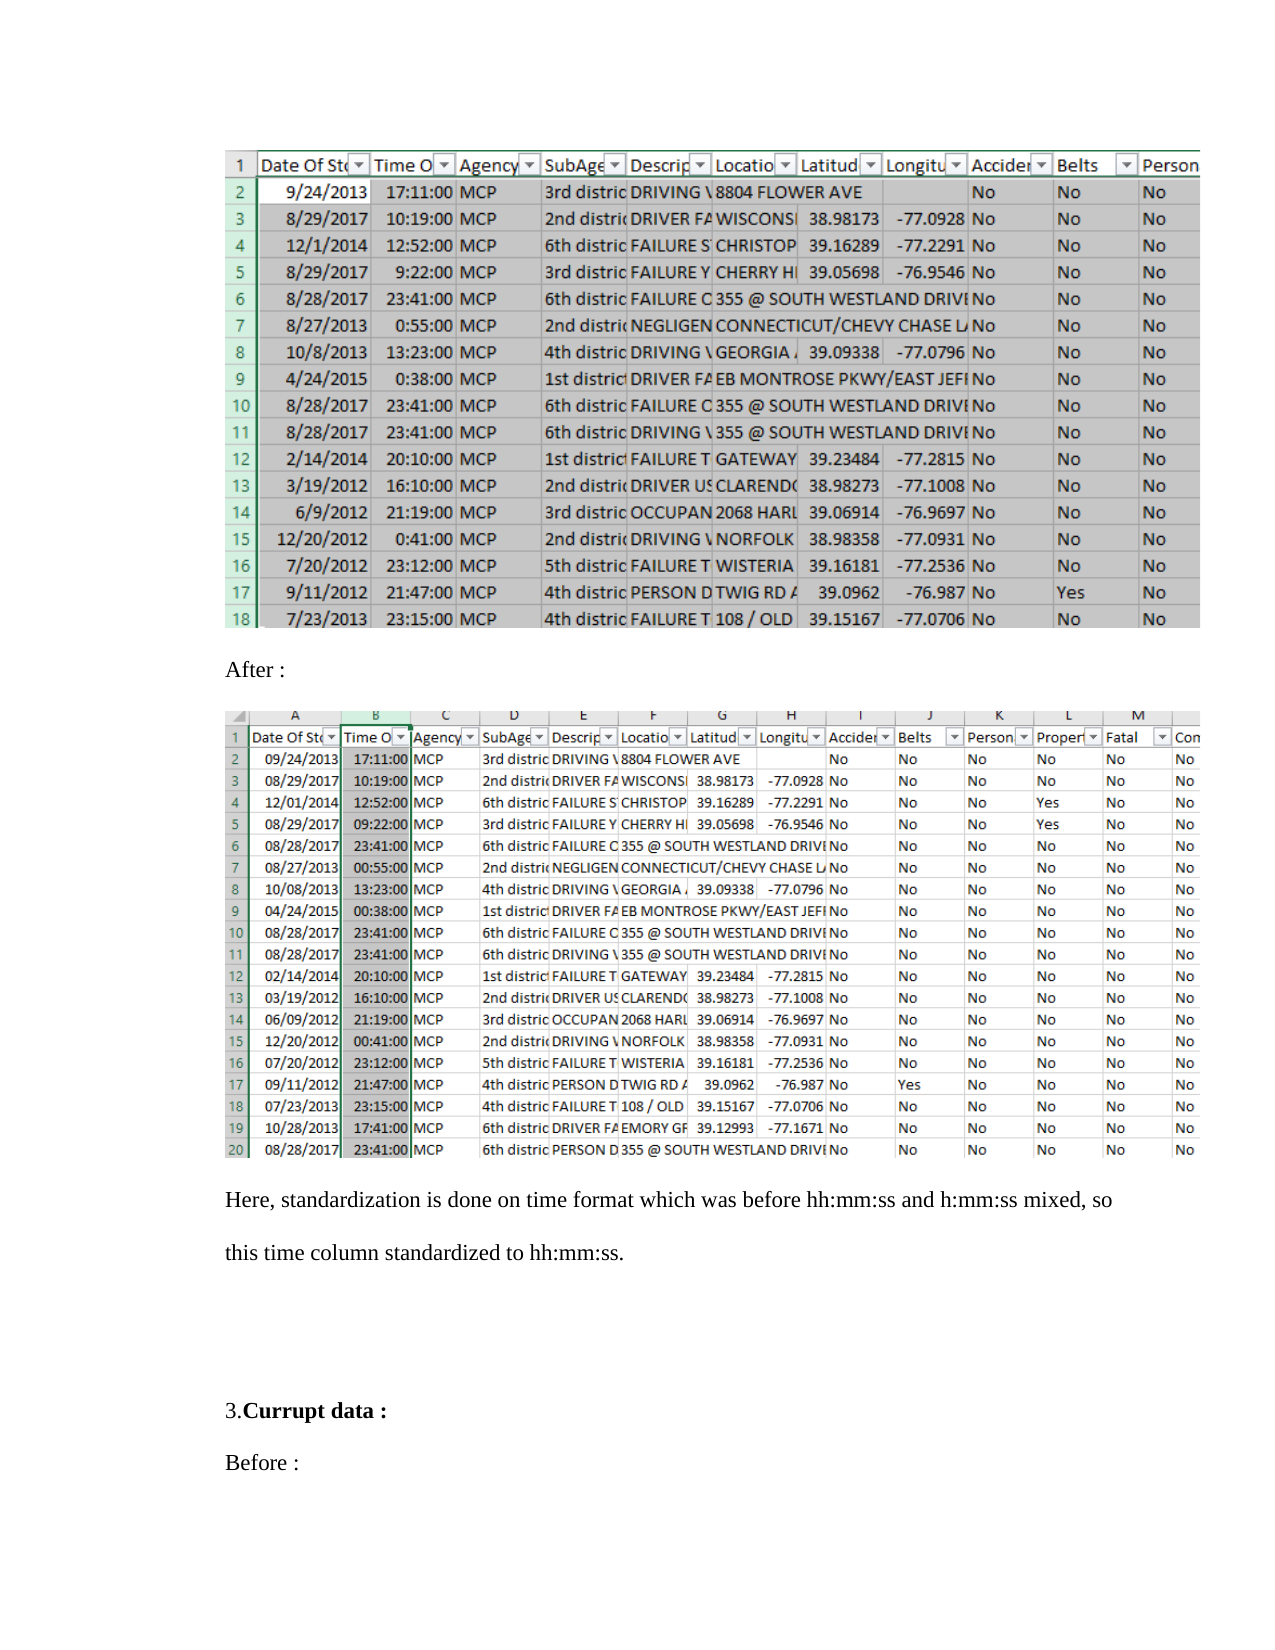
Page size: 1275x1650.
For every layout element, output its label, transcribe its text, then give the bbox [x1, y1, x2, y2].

list After : [225, 656, 1125, 711]
picture [225, 150, 1200, 628]
picture [225, 711, 1200, 1158]
list Here, standardization is done on time format which was before hh:mm:ss and h:mm:ss mixed, so this time column standardized to hh:mm:ss. [225, 1186, 1125, 1265]
list Before : [225, 1449, 1125, 1476]
list 3.Currupt data : [225, 1397, 1125, 1423]
